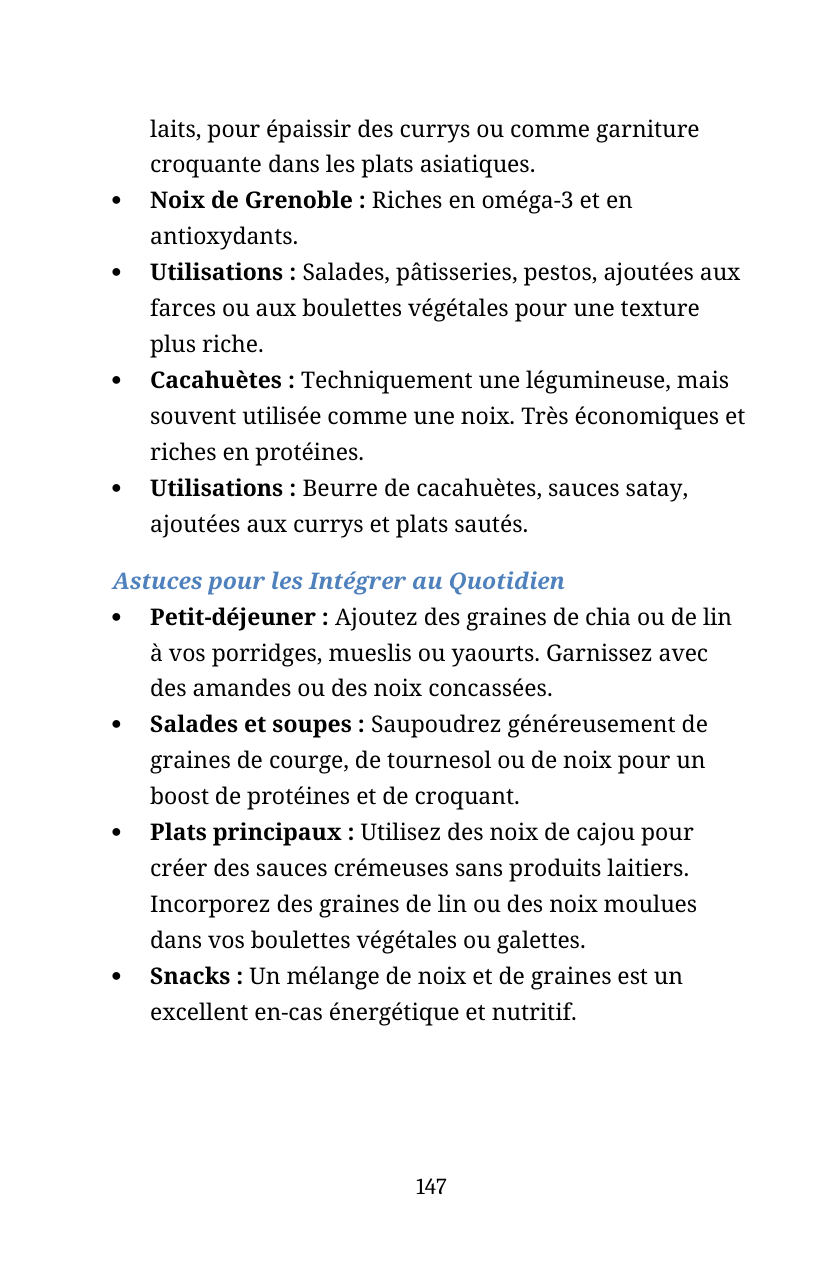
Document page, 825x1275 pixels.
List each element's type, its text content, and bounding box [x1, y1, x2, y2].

list Salades et soupes : Saupoudrez généreusement de graines de courge, de tournesol ou de noix pour un boost de protéines et de croquant. [112, 708, 750, 811]
list Utilisations : Salades, pâtisseries, pestos, ajoutées aux farces ou aux boulettes végétales pour une texture plus riche. [112, 256, 750, 359]
list Noix de Grenoble : Riches en oméga-3 et en antioxydants. [112, 184, 750, 252]
list Plats principaux : Utilisez des noix de cajou pour créer des sauces crémeuses sans produits laitiers. Incorporez des graines de lin ou des noix moulues dans vos boulettes végétales ou galettes. [112, 816, 750, 955]
list Utilisations : Beurre de cacahuètes, sauces satay, ajoutées aux currys et plats sautés. [112, 472, 750, 539]
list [112, 112, 750, 180]
list Cacahuètes : Techniquement une légumineuse, mais souvent utilisée comme une noix. Très économiques et riches en protéines. [112, 364, 750, 467]
subtitle Astuces pour les Intégrer au Quotidien [112, 564, 750, 596]
list Snacks : Un mélange de noix et de graines est un excellent en-cas énergétique et nutritif. [112, 960, 750, 1027]
list Petit-déjeuner : Ajoutez des graines de chia ou de lin à vos porridges, mueslis ou yaourts. Garnissez avec des amandes ou des noix concassées. [112, 601, 750, 704]
